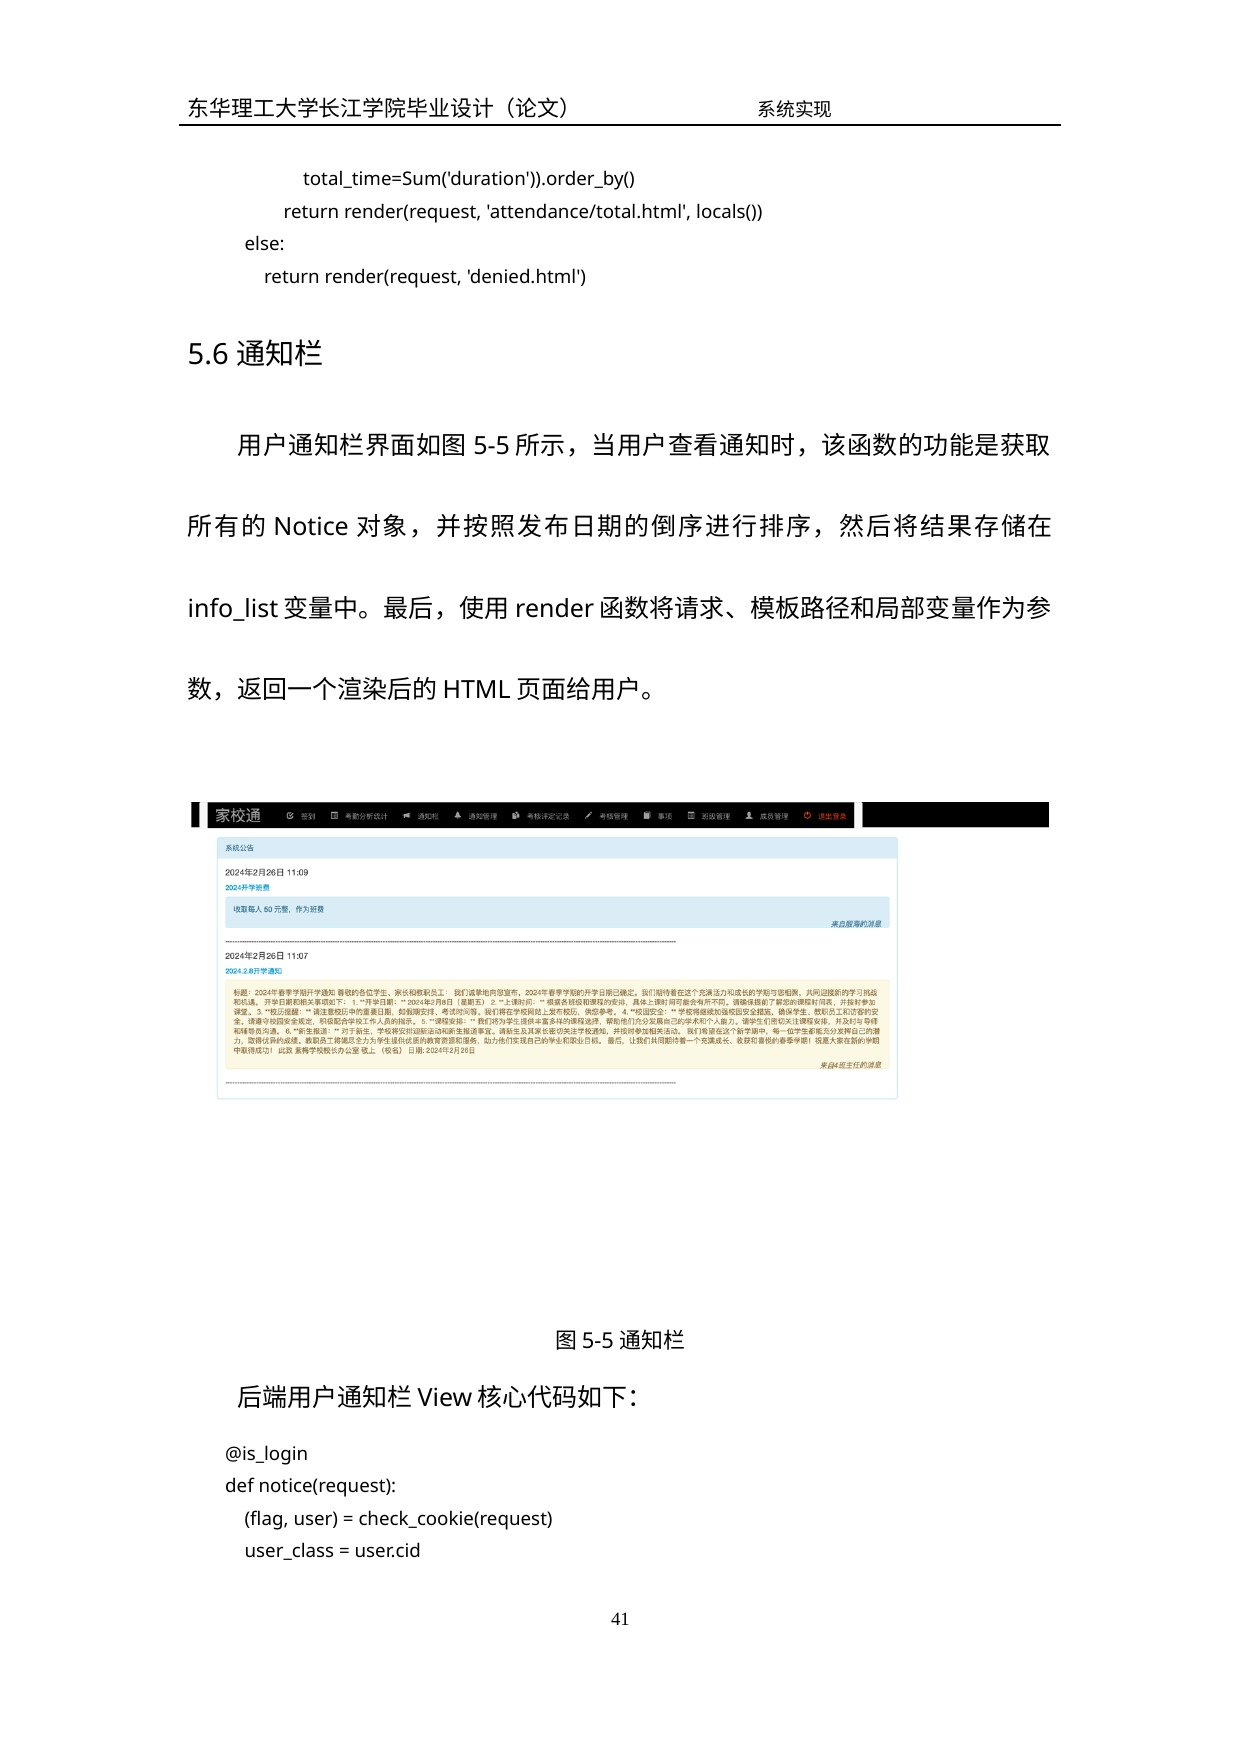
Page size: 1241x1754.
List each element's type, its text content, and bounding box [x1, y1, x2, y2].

text else: [187, 227, 1053, 259]
text 用户通知栏界面如图5-5所示，当用户查看通知时，该函数的功能是获取所有的Notice对象，并按照发布日期的倒序进行排序，然后将结果存储在info_list变量中。最后，使用render函数将请求、模板路径和局部变量作为参数，返回一个渲染后的HTML页面给用户。 [187, 411, 1053, 720]
text 5.6 通知栏 [187, 319, 1053, 384]
text def notice(request): [187, 1469, 1053, 1502]
text 后端用户通知栏View核心代码如下： [187, 1363, 1053, 1428]
text total_time=Sum('duration')).order_by() [187, 162, 1053, 194]
text @is_login [187, 1437, 1053, 1469]
text return render(request, 'attendance/total.html', locals()) [187, 194, 1053, 227]
text user_class = user.cid [187, 1534, 1053, 1567]
picture [191, 802, 1049, 1295]
text (flag, user) = check_cookie(request) [187, 1502, 1053, 1534]
text return render(request, 'denied.html') [187, 259, 1053, 292]
text 图5-5 通知栏 [187, 1322, 1053, 1355]
